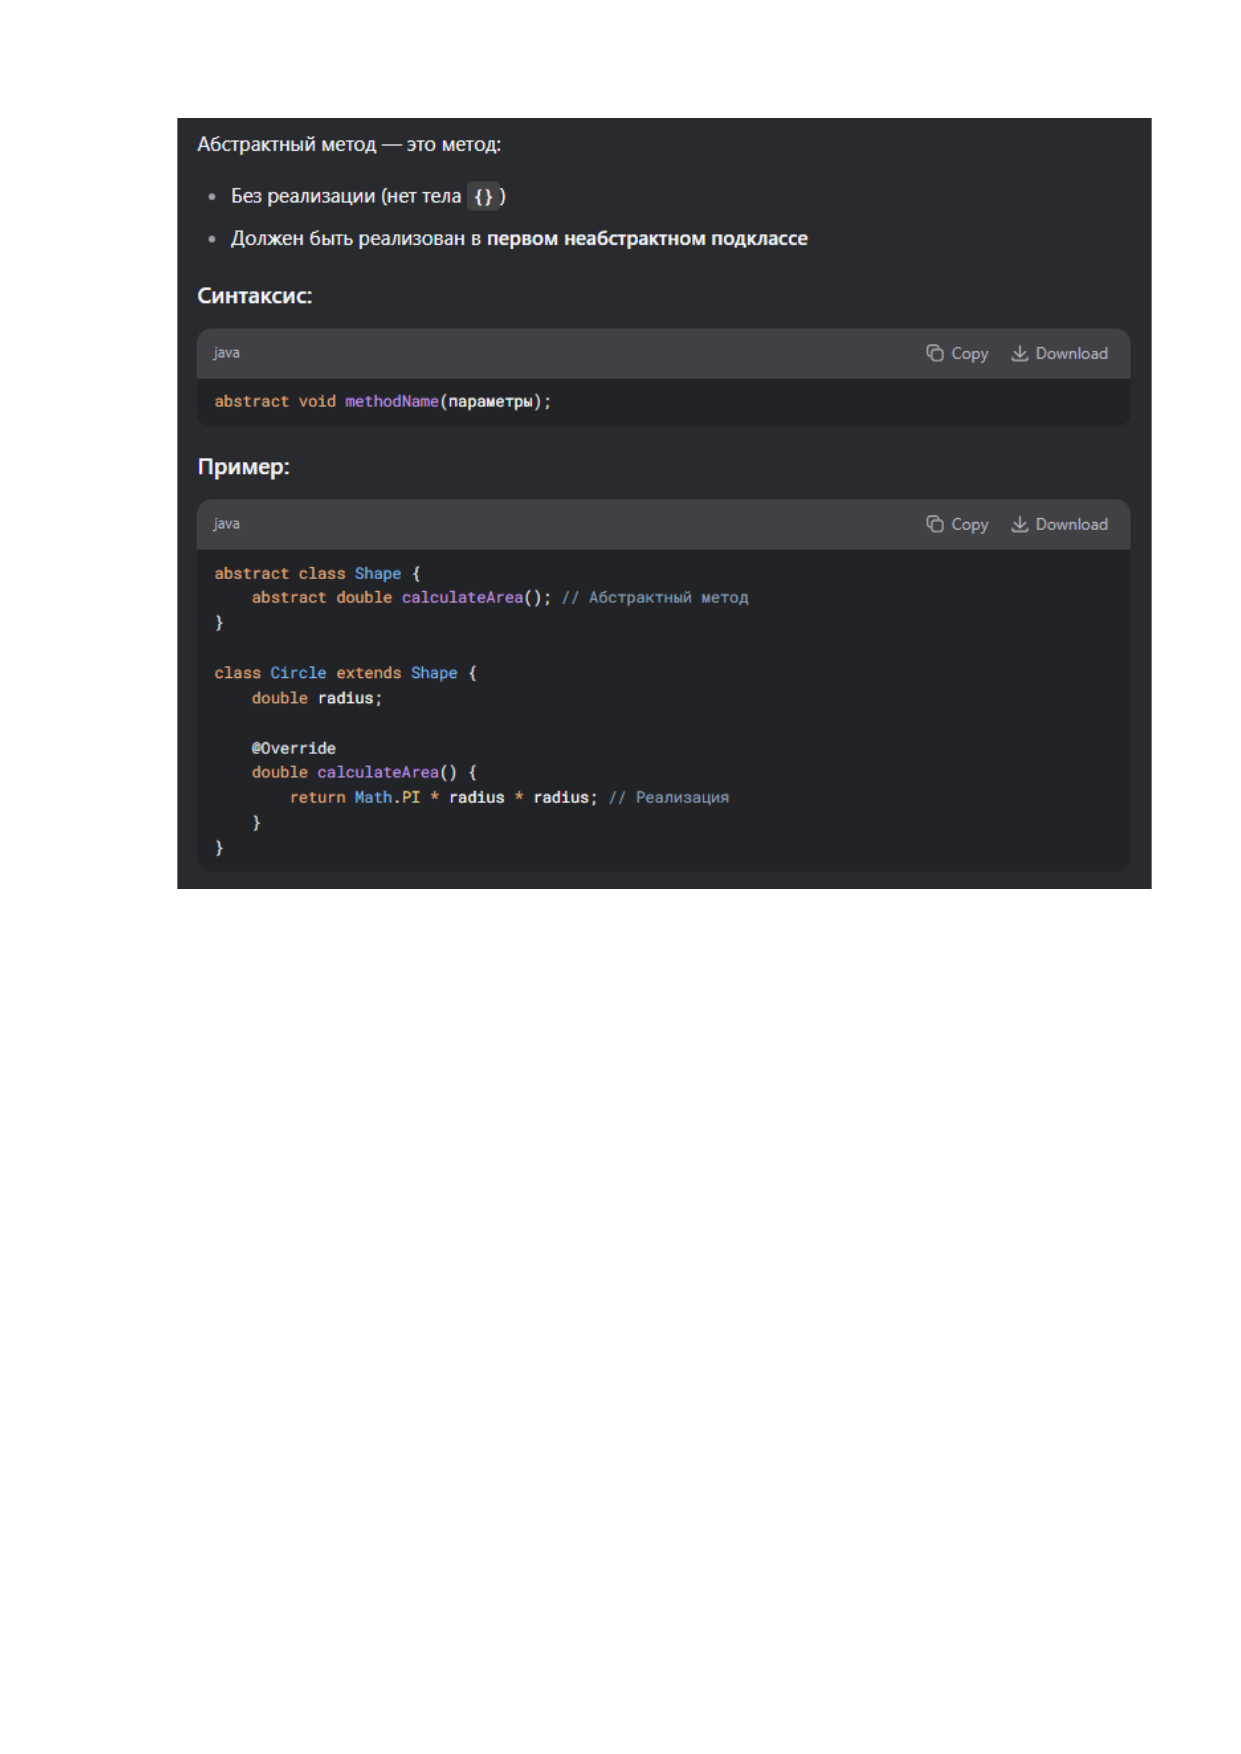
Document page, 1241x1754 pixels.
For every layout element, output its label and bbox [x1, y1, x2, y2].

picture [177, 118, 1152, 889]
